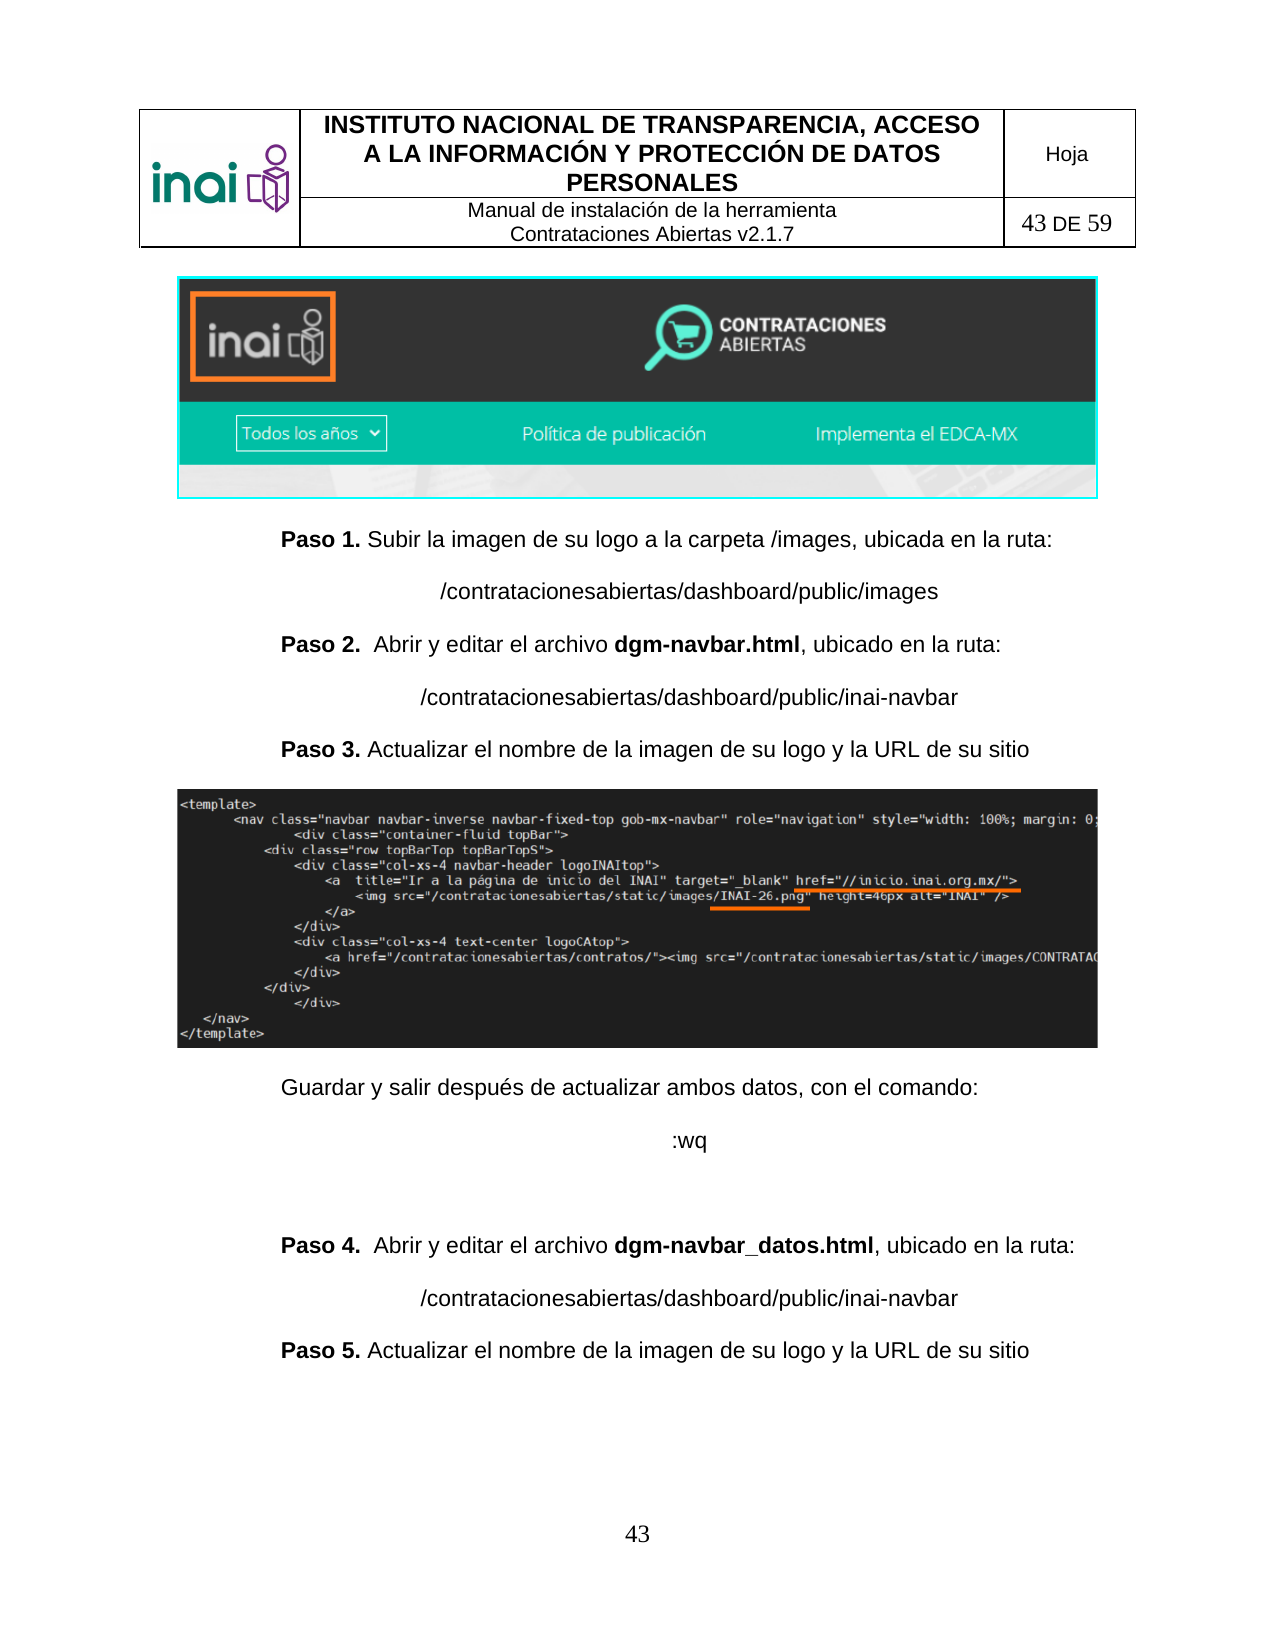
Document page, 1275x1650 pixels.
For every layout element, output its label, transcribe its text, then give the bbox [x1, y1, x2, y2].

text /contratacionesabiertas/dashboard/public/images [281, 578, 1098, 605]
picture [150, 143, 294, 214]
text /contratacionesabiertas/dashboard/public/inai-navbar [281, 684, 1098, 710]
text :wq [281, 1127, 1098, 1153]
picture [177, 789, 1098, 1048]
text Guardar y salir después de actualizar ambos datos, con el comando: [281, 1074, 1098, 1100]
text Paso 4. Abrir y editar el archivo dgm-navbar_datos.html, ubicado en la ruta: [281, 1232, 1098, 1258]
text /contratacionesabiertas/dashboard/public/inai-navbar [281, 1285, 1098, 1311]
text Paso 5. Actualizar el nombre de la imagen de su logo y la URL de su sitio [281, 1337, 1098, 1364]
picture [179, 279, 1096, 497]
text Paso 3. Actualizar el nombre de la imagen de su logo y la URL de su sitio [281, 736, 1098, 763]
text Paso 1. Subir la imagen de su logo a la carpeta /images, ubicada en la ruta: [281, 526, 1098, 552]
text Paso 2. Abrir y editar el archivo dgm-navbar.html, ubicado en la ruta: [281, 631, 1098, 657]
